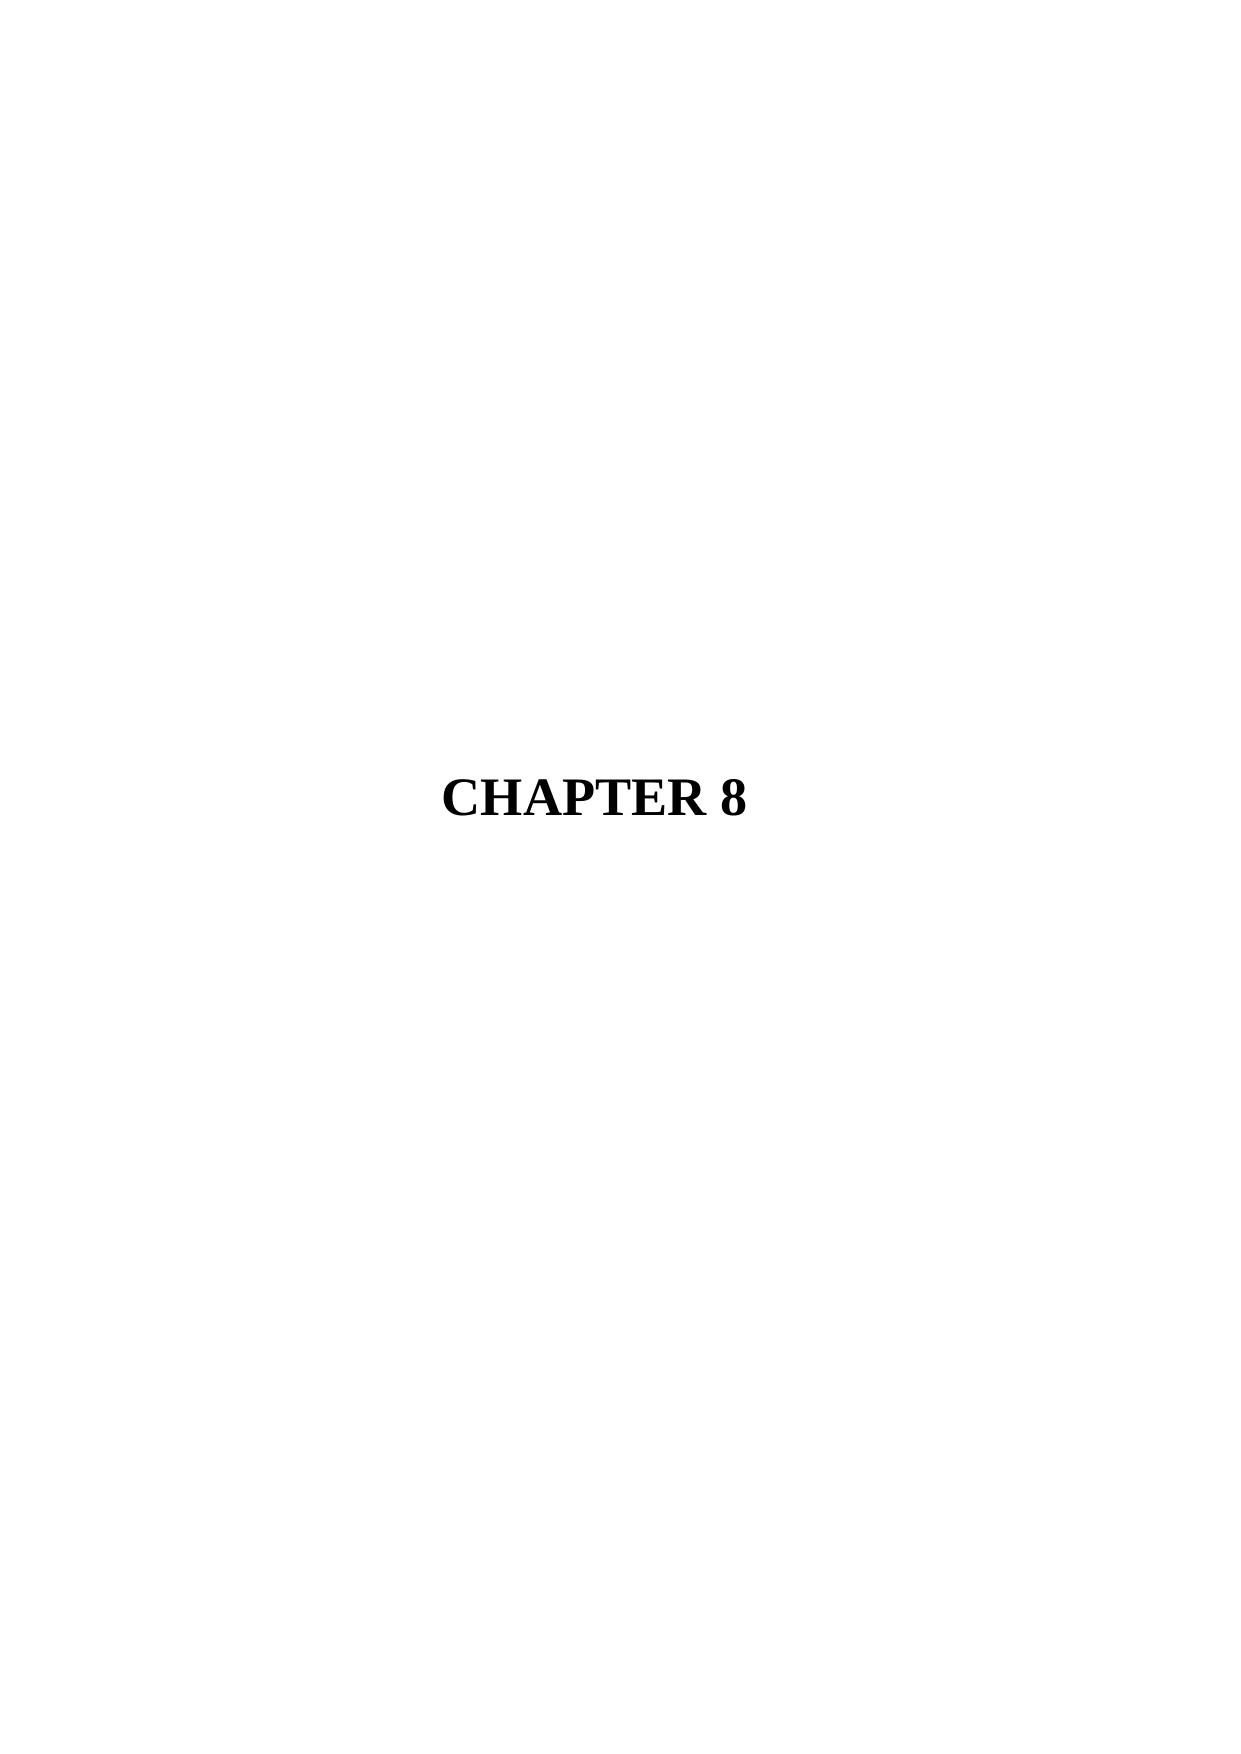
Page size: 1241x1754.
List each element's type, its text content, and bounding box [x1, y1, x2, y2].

subtitle CHAPTER 8 [442, 765, 843, 828]
